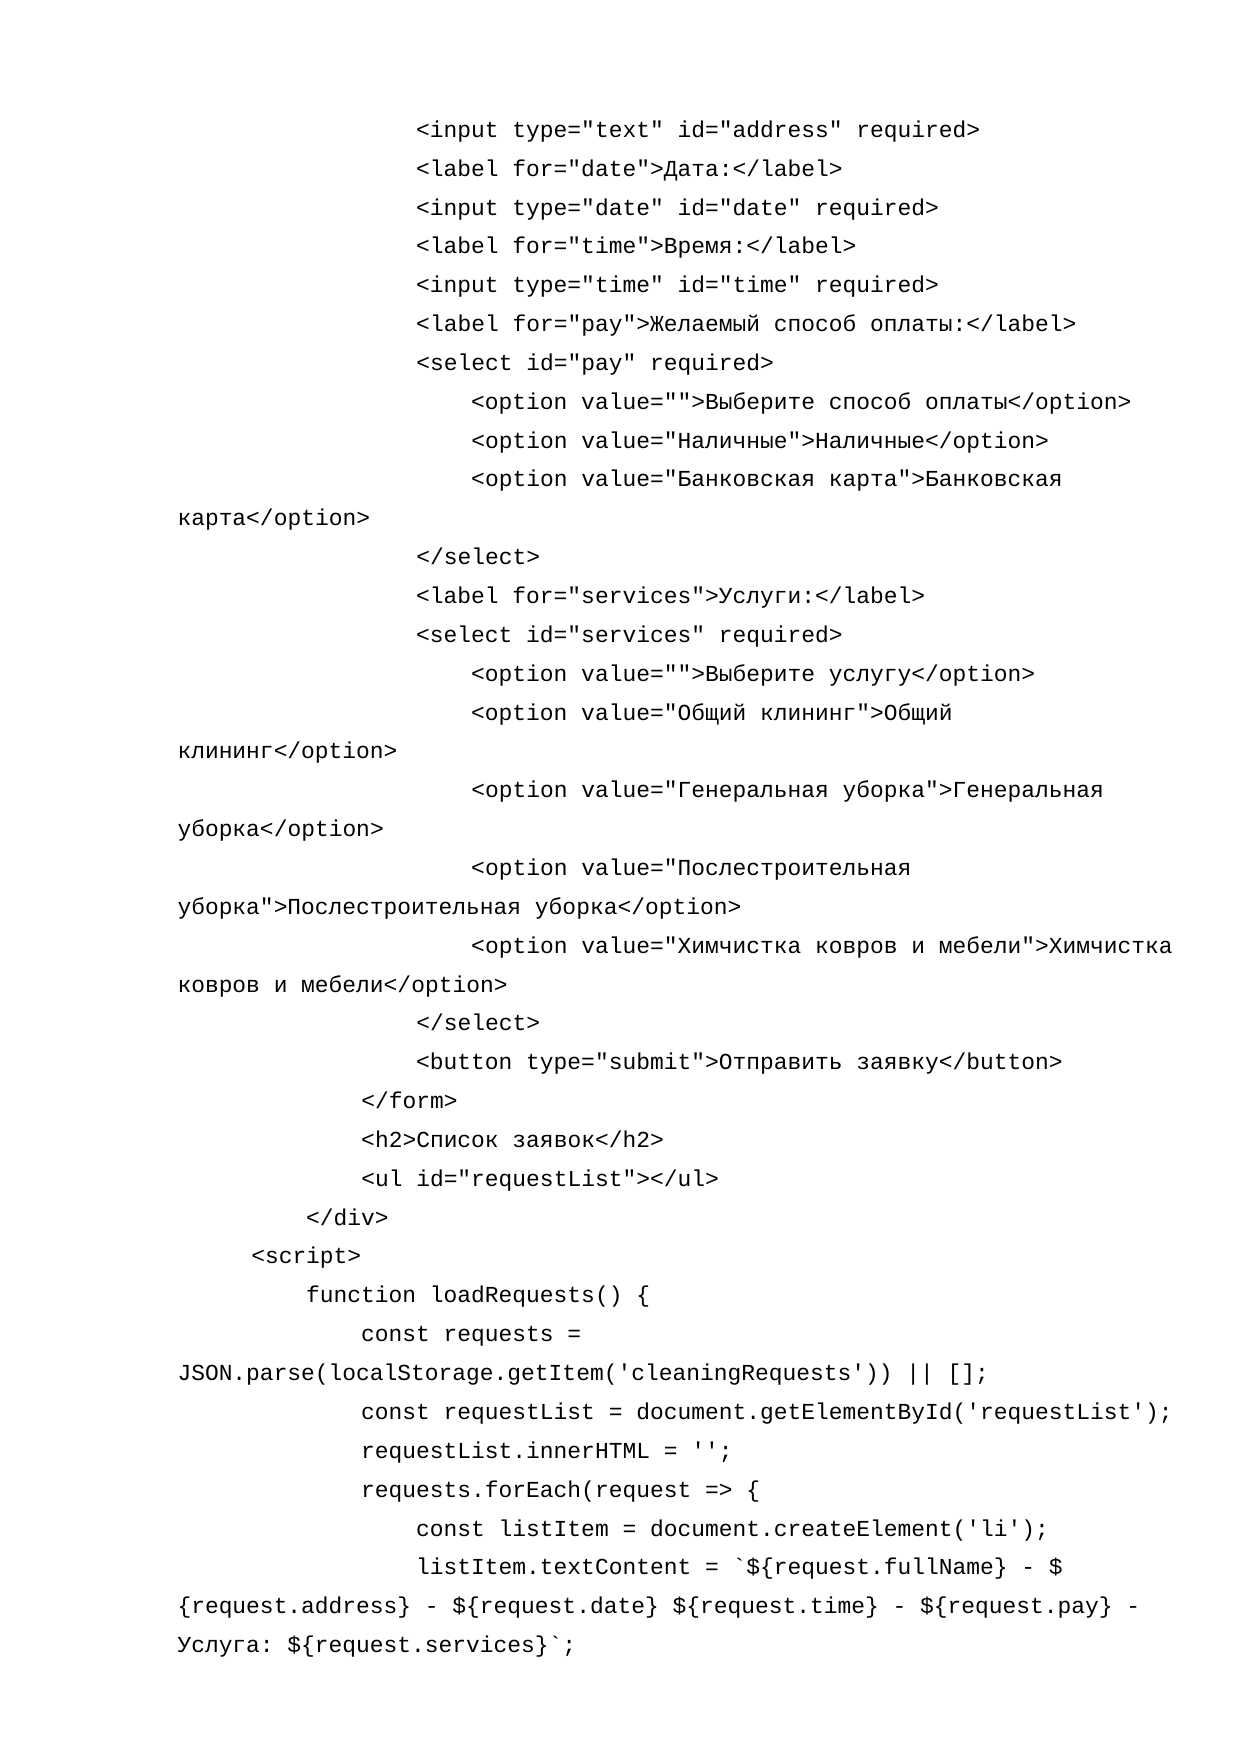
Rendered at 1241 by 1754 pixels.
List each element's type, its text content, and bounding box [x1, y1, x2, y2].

text <ul id="requestList"></ul> [177, 1167, 1181, 1193]
text <label for="time">Время:</label> [177, 235, 1181, 261]
text <option value="Химчистка ковров и мебели">Химчистка ковров и мебели</option> [177, 934, 1181, 999]
text <select id="pay" required> [177, 351, 1181, 377]
text const listItem = document.createElement('li'); [177, 1517, 1181, 1543]
text <label for="pay">Желаемый способ оплаты:</label> [177, 312, 1181, 338]
text <option value="Генеральная уборка">Генеральная уборка</option> [177, 779, 1181, 843]
text requestList.innerHTML = ''; [177, 1439, 1181, 1465]
text <h2>Список заявок</h2> [177, 1128, 1181, 1154]
text <input type="text" id="address" required> [177, 118, 1181, 144]
text <option value="Общий клининг">Общий клининг</option> [177, 701, 1181, 766]
text </select> [177, 1012, 1181, 1038]
text </form> [177, 1089, 1181, 1115]
text listItem.textContent = `${request.fullName} - ${request.address} - ${request.date} ${request.time} - ${request.pay} - Услуга: ${request.services}`; [177, 1556, 1181, 1659]
text requests.forEach(request => { [177, 1478, 1181, 1504]
text <option value="Банковская карта">Банковская карта</option> [177, 468, 1181, 533]
text <input type="date" id="date" required> [177, 196, 1181, 222]
text <label for="date">Дата:</label> [177, 157, 1181, 183]
text <label for="services">Услуги:</label> [177, 584, 1181, 610]
text const requestList = document.getElementById('requestList'); [177, 1400, 1181, 1426]
text <button type="submit">Отправить заявку</button> [177, 1051, 1181, 1077]
text const requests = JSON.parse(localStorage.getItem('cleaningRequests')) || []; [177, 1323, 1181, 1387]
text <option value="Послестроительная уборка">Послестроительная уборка</option> [177, 856, 1181, 921]
text <input type="time" id="time" required> [177, 273, 1181, 299]
text </div> [177, 1206, 1181, 1232]
text <option value="">Выберите услугу</option> [177, 662, 1181, 688]
text <option value="Наличные">Наличные</option> [177, 429, 1181, 455]
text </select> [177, 546, 1181, 571]
text <select id="services" required> [177, 623, 1181, 649]
text <script> [177, 1245, 1181, 1271]
text function loadRequests() { [177, 1284, 1181, 1310]
text <option value="">Выберите способ оплаты</option> [177, 390, 1181, 416]
